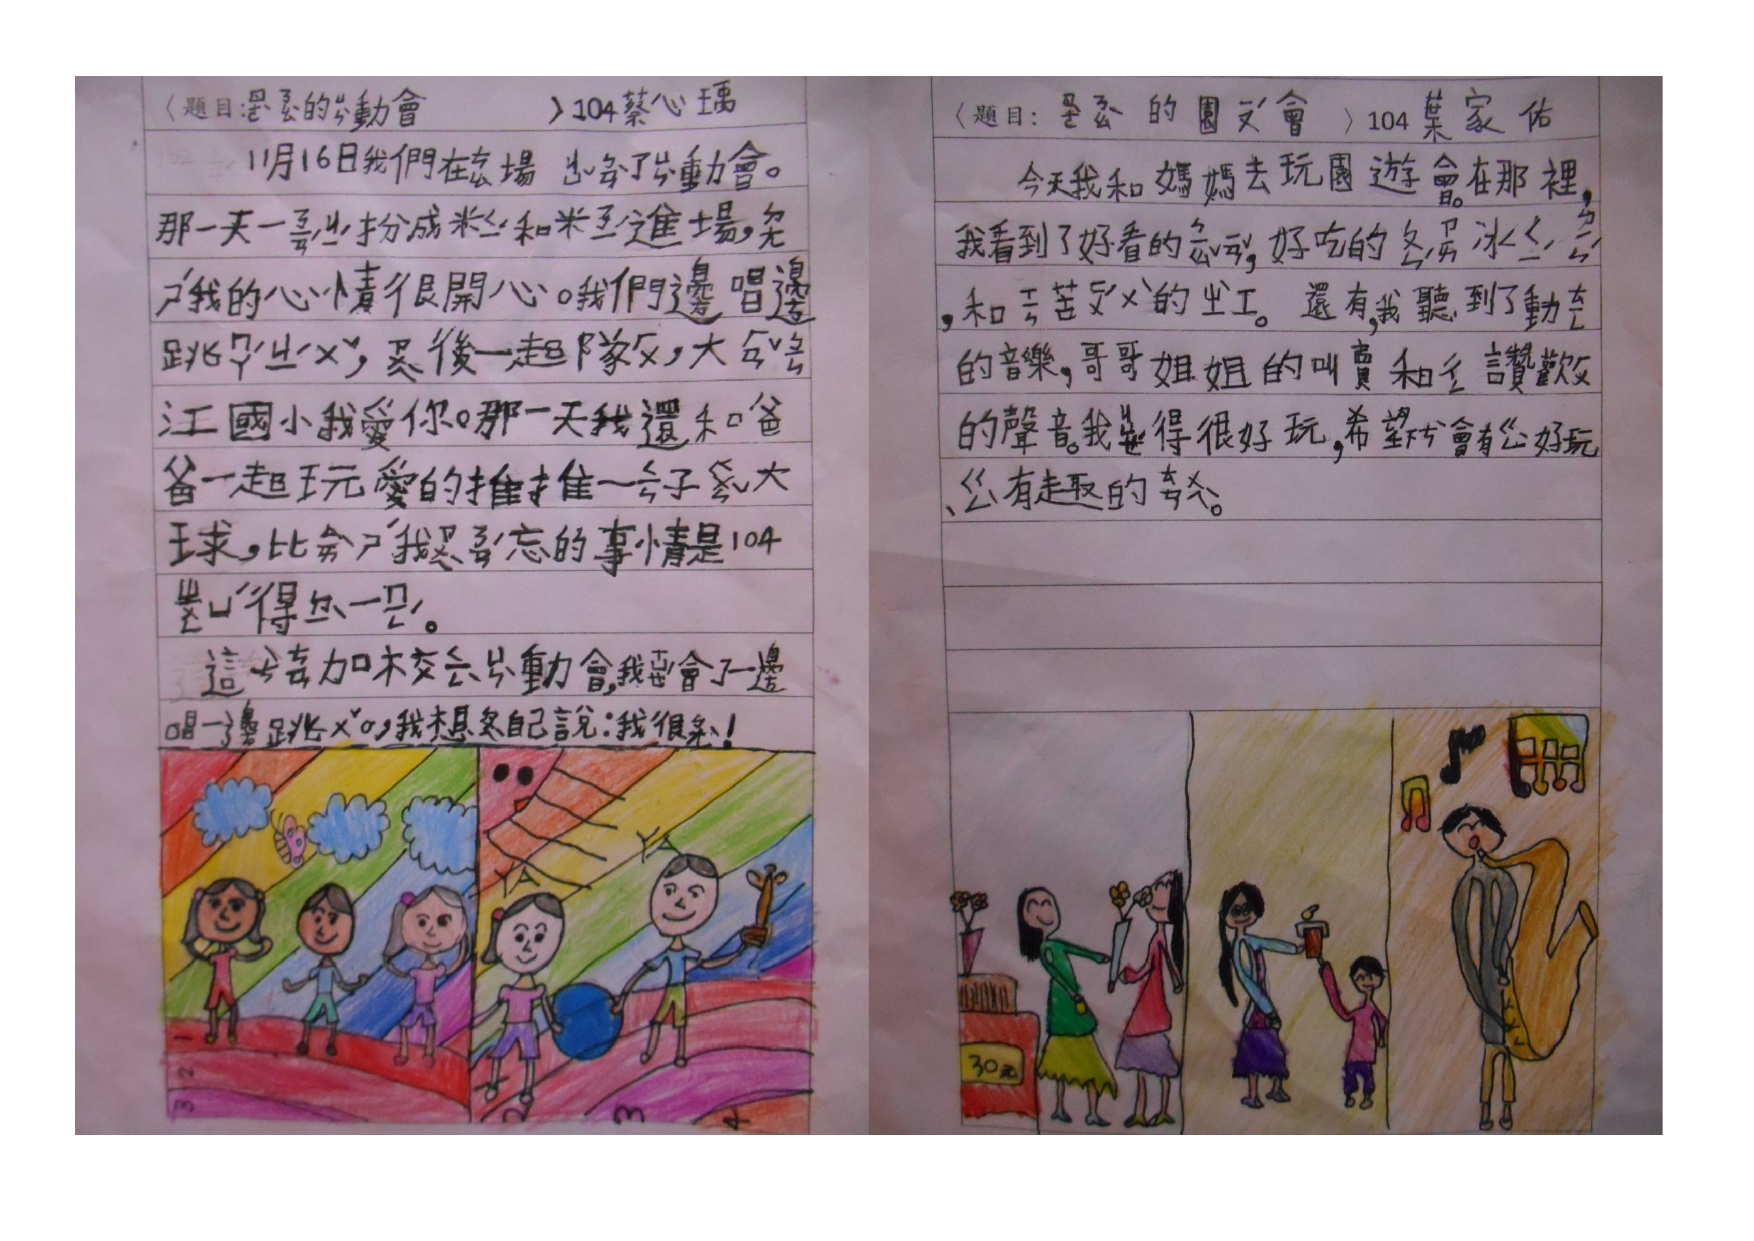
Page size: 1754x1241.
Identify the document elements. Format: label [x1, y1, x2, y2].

picture [75, 76, 1663, 1135]
